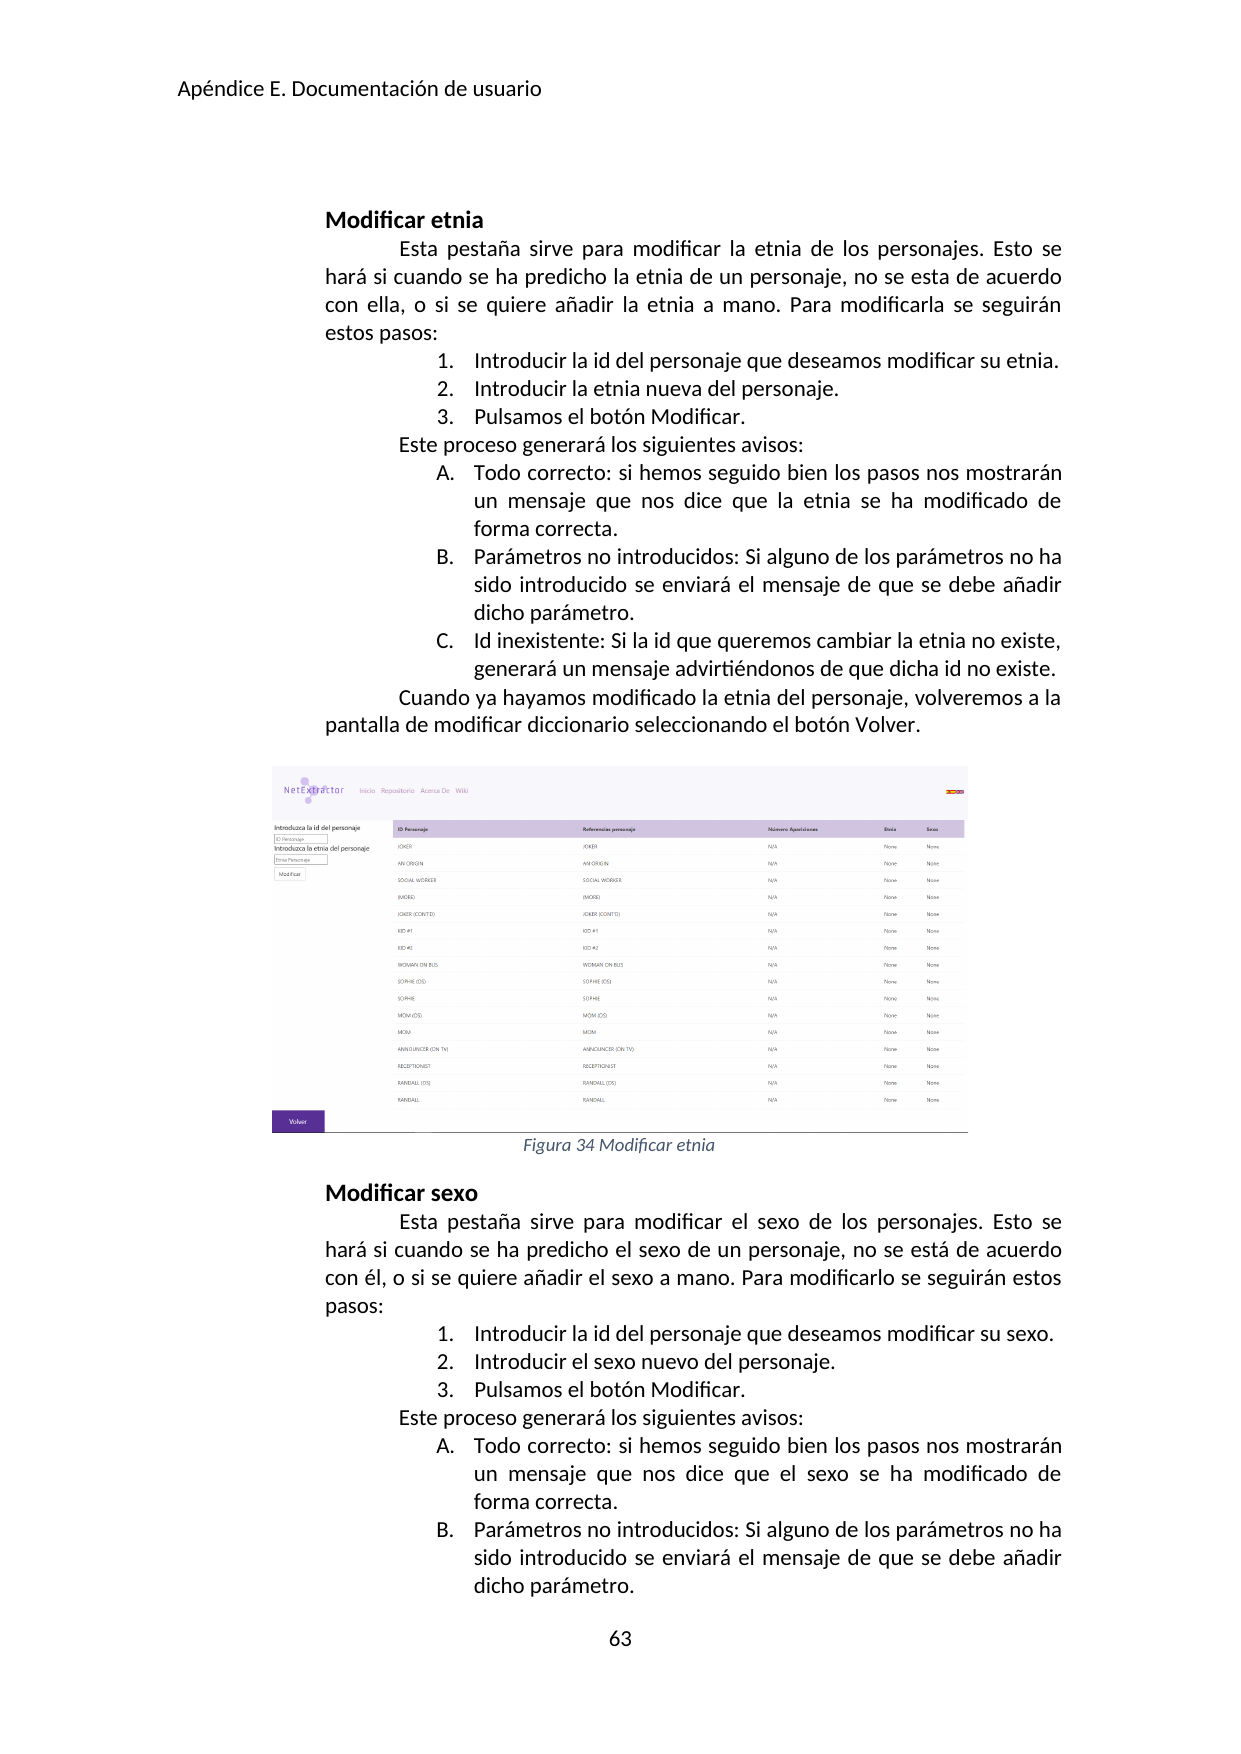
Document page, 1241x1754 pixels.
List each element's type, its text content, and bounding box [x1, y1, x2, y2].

list Parámetros no introducidos: Si alguno de los parámetros no ha sido introducido se enviará el mensaje de que se debe añadir dicho parámetro. [436, 542, 1063, 627]
text Este proceso generará los siguientes avisos: [398, 430, 1063, 458]
list Introducir la id del personaje que deseamos modificar su sexo. [437, 1319, 1063, 1347]
list Id inexistente: Si la id que queremos cambiar la etnia no existe, generará un mensaje advirtiéndonos de que dicha id no existe. [436, 627, 1063, 683]
text Esta pestaña sirve para modificar el sexo de los personajes. Esto se hará si cuando se ha predicho el sexo de un personaje, no se está de acuerdo con él, o si se quiere añadir el sexo a mano. Para modificarlo se seguirán estos pasos: [325, 1207, 1063, 1319]
list Introducir la id del personaje que deseamos modificar su etnia. [437, 346, 1063, 374]
list Todo correcto: si hemos seguido bien los pasos nos mostrarán un mensaje que nos dice que el sexo se ha modificado de forma correcta. [436, 1431, 1063, 1515]
subtitle Modificar sexo [177, 1177, 1063, 1207]
text Cuando ya hayamos modificado la etnia del personaje, volveremos a la pantalla de modificar diccionario seleccionando el botón Volver. [325, 683, 1063, 739]
list Parámetros no introducidos: Si alguno de los parámetros no ha sido introducido se enviará el mensaje de que se debe añadir dicho parámetro. [436, 1515, 1063, 1599]
text Este proceso generará los siguientes avisos: [398, 1403, 1063, 1431]
text Figura 34 Modificar etnia [177, 1133, 1063, 1156]
picture [272, 766, 969, 1133]
subtitle Modificar etnia [177, 204, 1063, 234]
list Introducir la etnia nueva del personaje. [437, 374, 1063, 402]
list Todo correcto: si hemos seguido bien los pasos nos mostrarán un mensaje que nos dice que la etnia se ha modificado de forma correcta. [436, 458, 1063, 542]
list Introducir el sexo nuevo del personaje. [437, 1347, 1063, 1375]
list Pulsamos el botón Modificar. [437, 1375, 1063, 1403]
list Pulsamos el botón Modificar. [437, 402, 1063, 430]
text Esta pestaña sirve para modificar la etnia de los personajes. Esto se hará si cuando se ha predicho la etnia de un personaje, no se esta de acuerdo con ella, o si se quiere añadir la etnia a mano. Para modificarla se seguirán estos pasos: [325, 234, 1063, 346]
